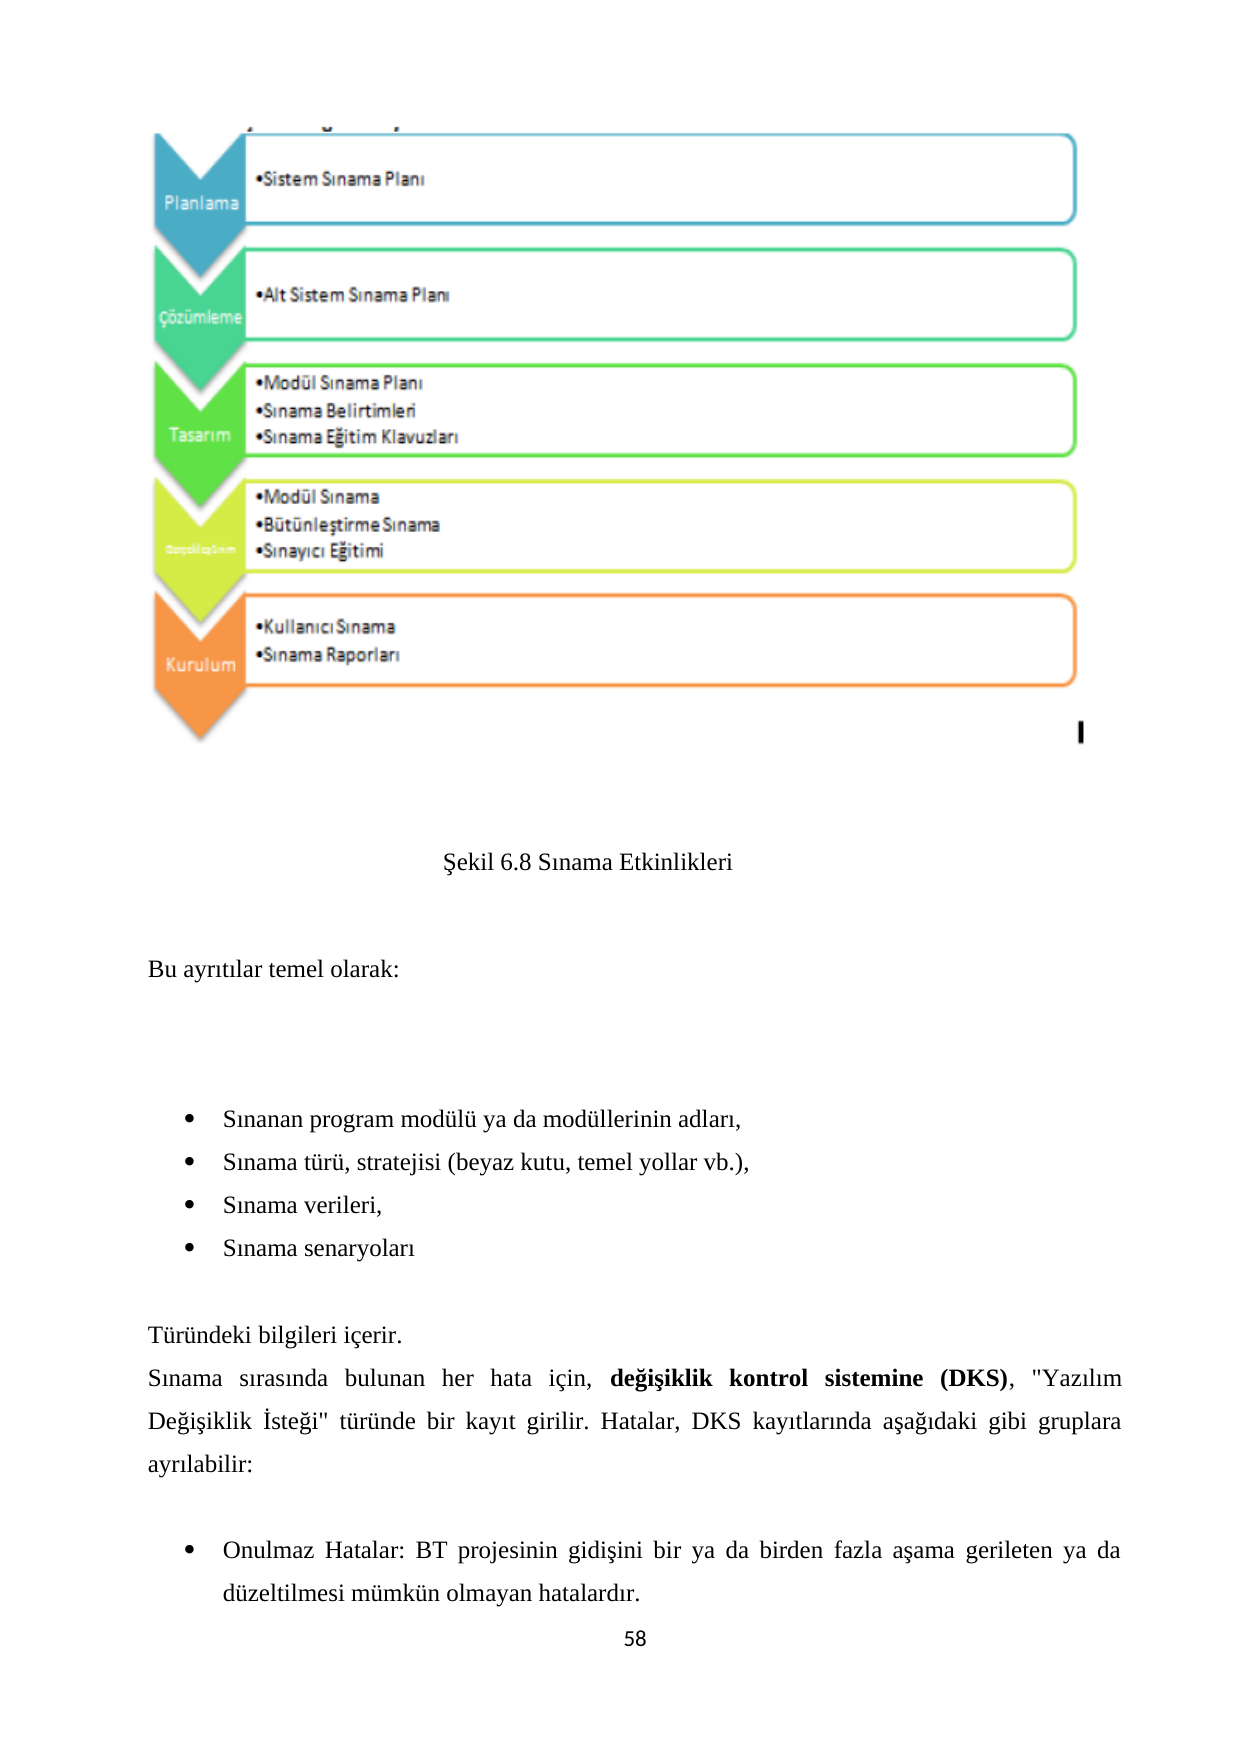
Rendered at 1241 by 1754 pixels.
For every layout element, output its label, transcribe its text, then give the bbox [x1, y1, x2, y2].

picture [147, 118, 1093, 749]
list Sınama türü, stratejisi (beyaz kutu, temel yollar vb.), [185, 1147, 1122, 1176]
text Sınama sırasında bulunan her hata için, değişiklik kontrol sistemine (DKS), "Yazılım Değişiklik İsteği" türünde bir kayıt girilir. Hatalar, DKS kayıtlarında aşağıdaki gibi gruplara ayrılabilir: [148, 1363, 1122, 1478]
list Sınanan program modülü ya da modüllerinin adları, [185, 1104, 1122, 1133]
list Sınama verileri, [185, 1190, 1122, 1219]
text Şekil 6.8 Sınama Etkinlikleri [369, 847, 1122, 876]
text Türündeki bilgileri içerir. [148, 1320, 1122, 1348]
list Sınama senaryoları [185, 1233, 1122, 1262]
list Onulmaz Hatalar: BT projesinin gidişini bir ya da birden fazla aşama gerileten ya da düzeltilmesi mümkün olmayan hatalardır. [185, 1535, 1122, 1607]
text Bu ayrıtılar temel olarak: [148, 954, 1122, 983]
